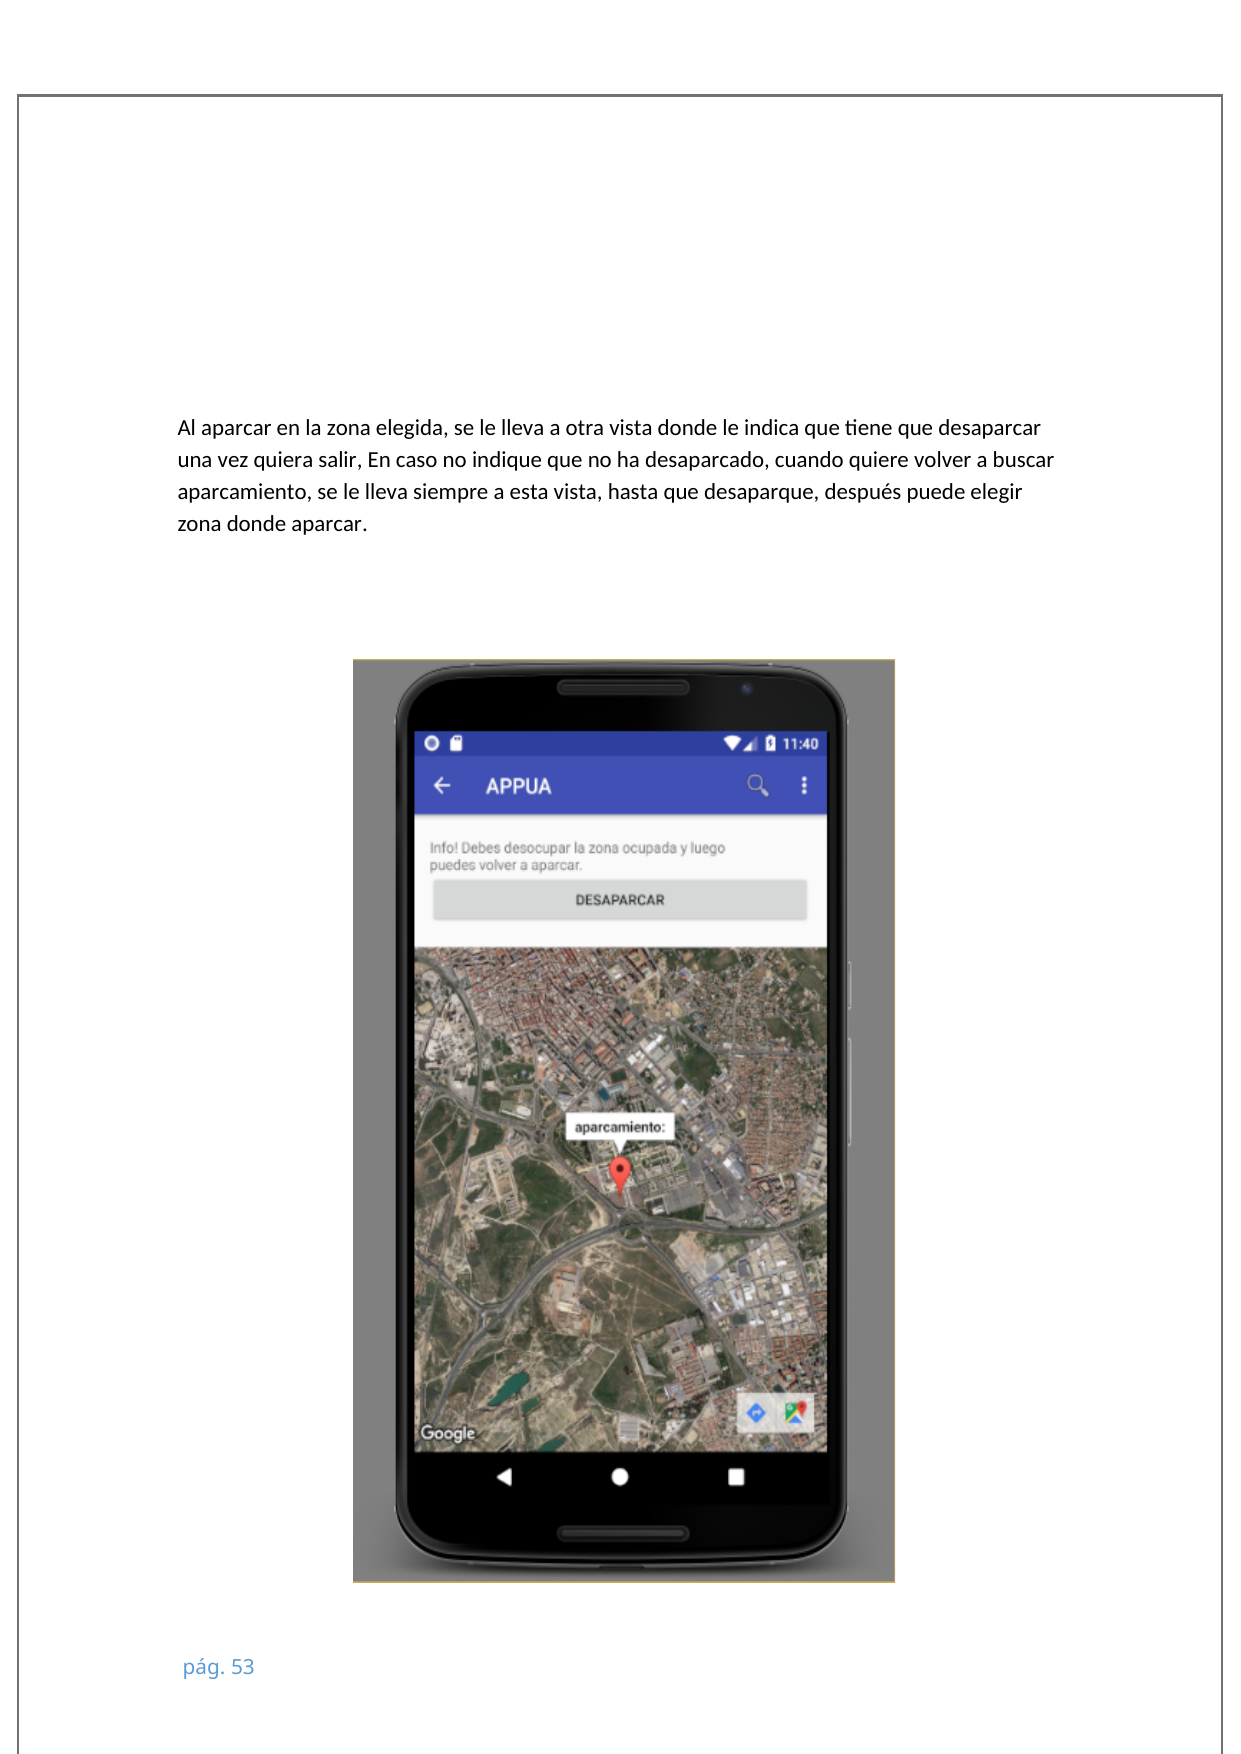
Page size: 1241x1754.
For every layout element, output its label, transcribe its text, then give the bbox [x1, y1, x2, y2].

text Al aparcar en la zona elegida, se le lleva a otra vista donde le indica que tiene que desaparcar una vez quiera salir, En caso no indique que no ha desaparcado, cuando quiere volver a buscar aparcamiento, se le lleva siempre a esta vista, hasta que desaparque, después puede elegir zona donde aparcar. [177, 413, 1063, 537]
picture [353, 659, 896, 1583]
